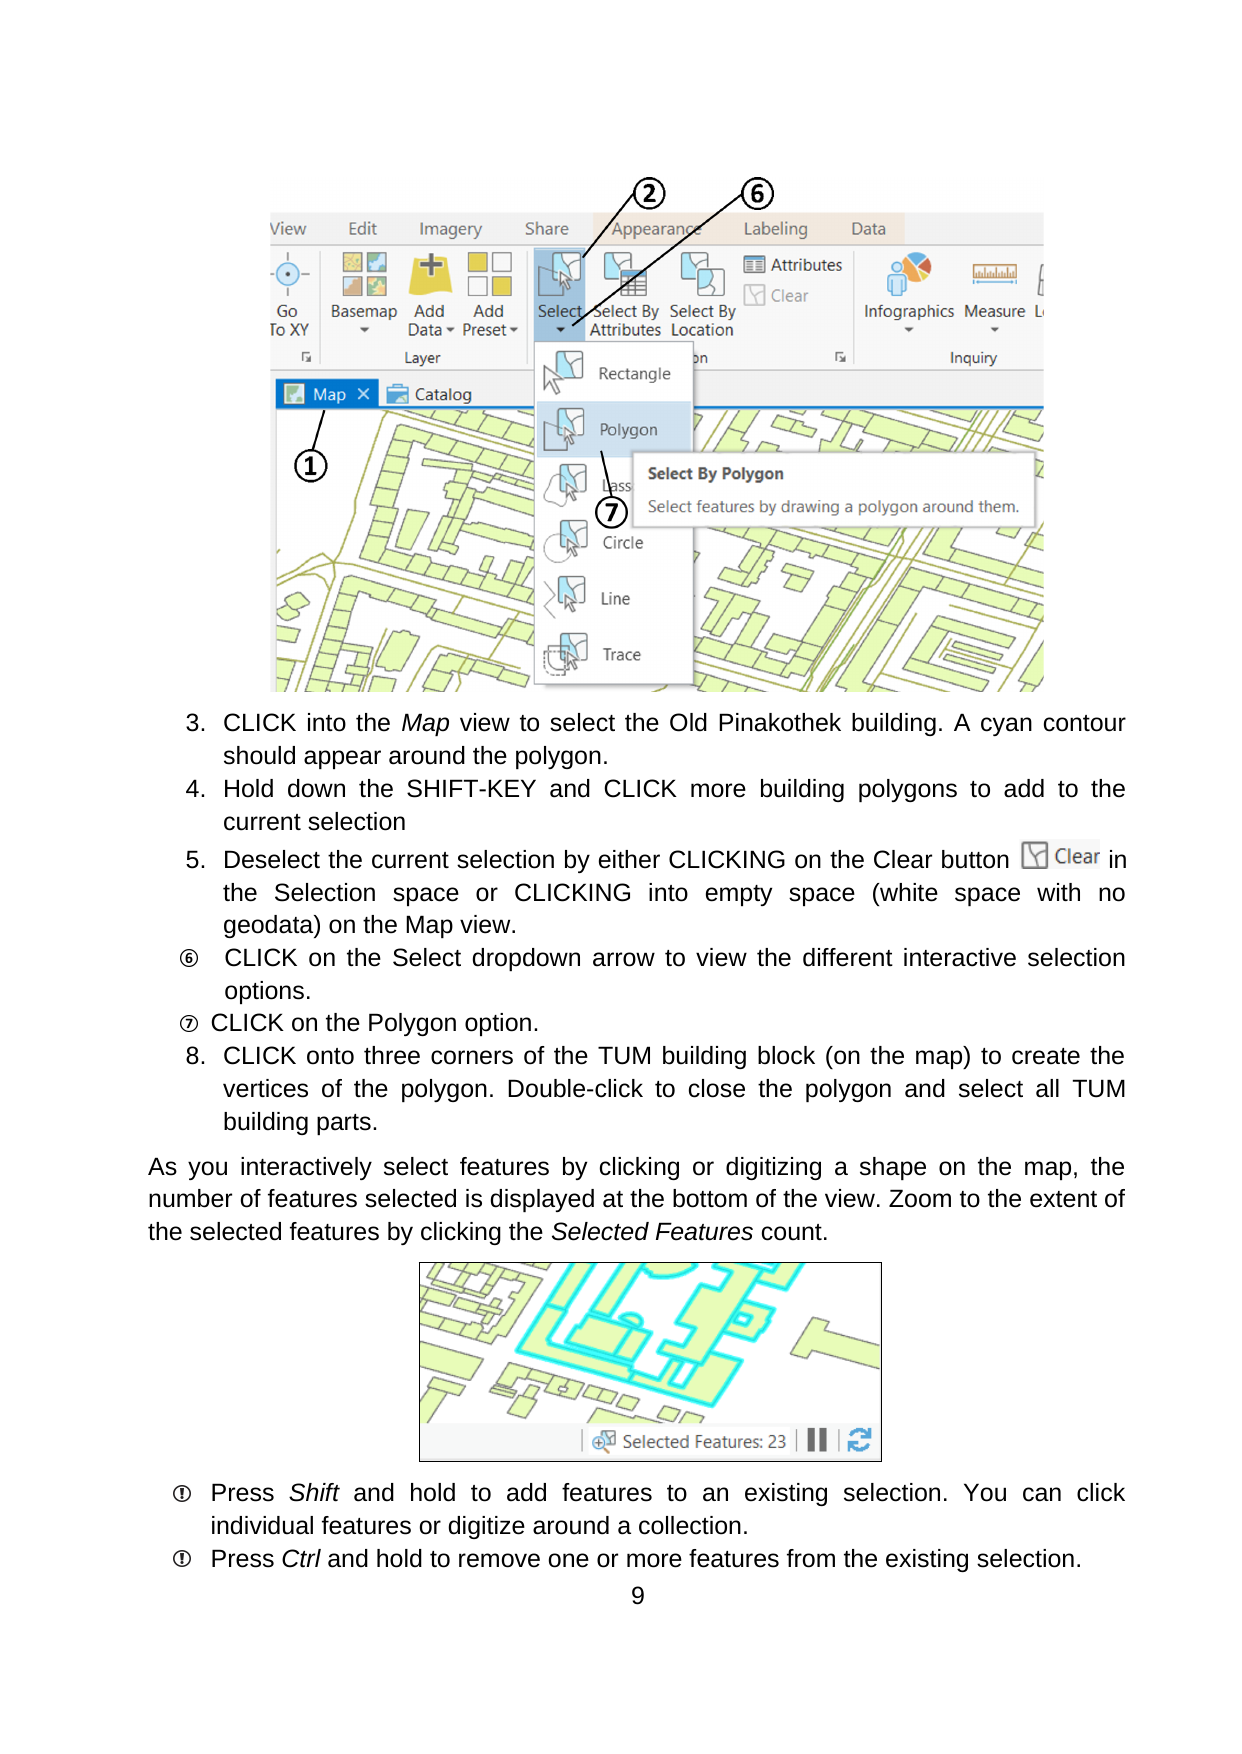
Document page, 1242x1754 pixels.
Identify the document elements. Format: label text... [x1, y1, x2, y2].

list Deselect the current selection by either CLICKING on the Clear button in the Selection space or CLICKING into empty space (white space with no geodata) on the Map view. [185, 839, 1127, 939]
list CLICK on the Polygon option. [180, 1008, 1127, 1037]
picture [420, 1263, 881, 1461]
list CLICK onto three corners of the TUM building block (on the map) to create the vertices of the polygon. Double-click to close the polygon and select all TUM building parts. [185, 1041, 1127, 1135]
picture [173, 1485, 191, 1502]
text As you interactively select features by clicking or digitizing a shape on the map, the number of features selected is displayed at the bottom of the view. Zoom to the extent of the selected features by clicking the Selected Features count. [148, 1152, 1127, 1246]
picture [180, 949, 198, 967]
picture [180, 1015, 198, 1032]
list Press Shift and hold to add features to an existing selection. You can click individual features or digitize around a collection. [173, 1478, 1127, 1539]
picture [270, 177, 1044, 692]
picture [1019, 839, 1100, 869]
list Hold down the SHIFT-KEY and CLICK more building polygons to add to the current selection [185, 774, 1127, 835]
picture [173, 1550, 191, 1567]
list CLICK on the Select dropdown arrow to view the different interactive selection options. [180, 943, 1127, 1004]
list CLICK into the Map view to select the Old Pinakothek building. A cyan contour should appear around the polygon. [185, 708, 1127, 770]
list Press Ctrl and hold to remove one or more features from the existing selection. [173, 1543, 1127, 1572]
